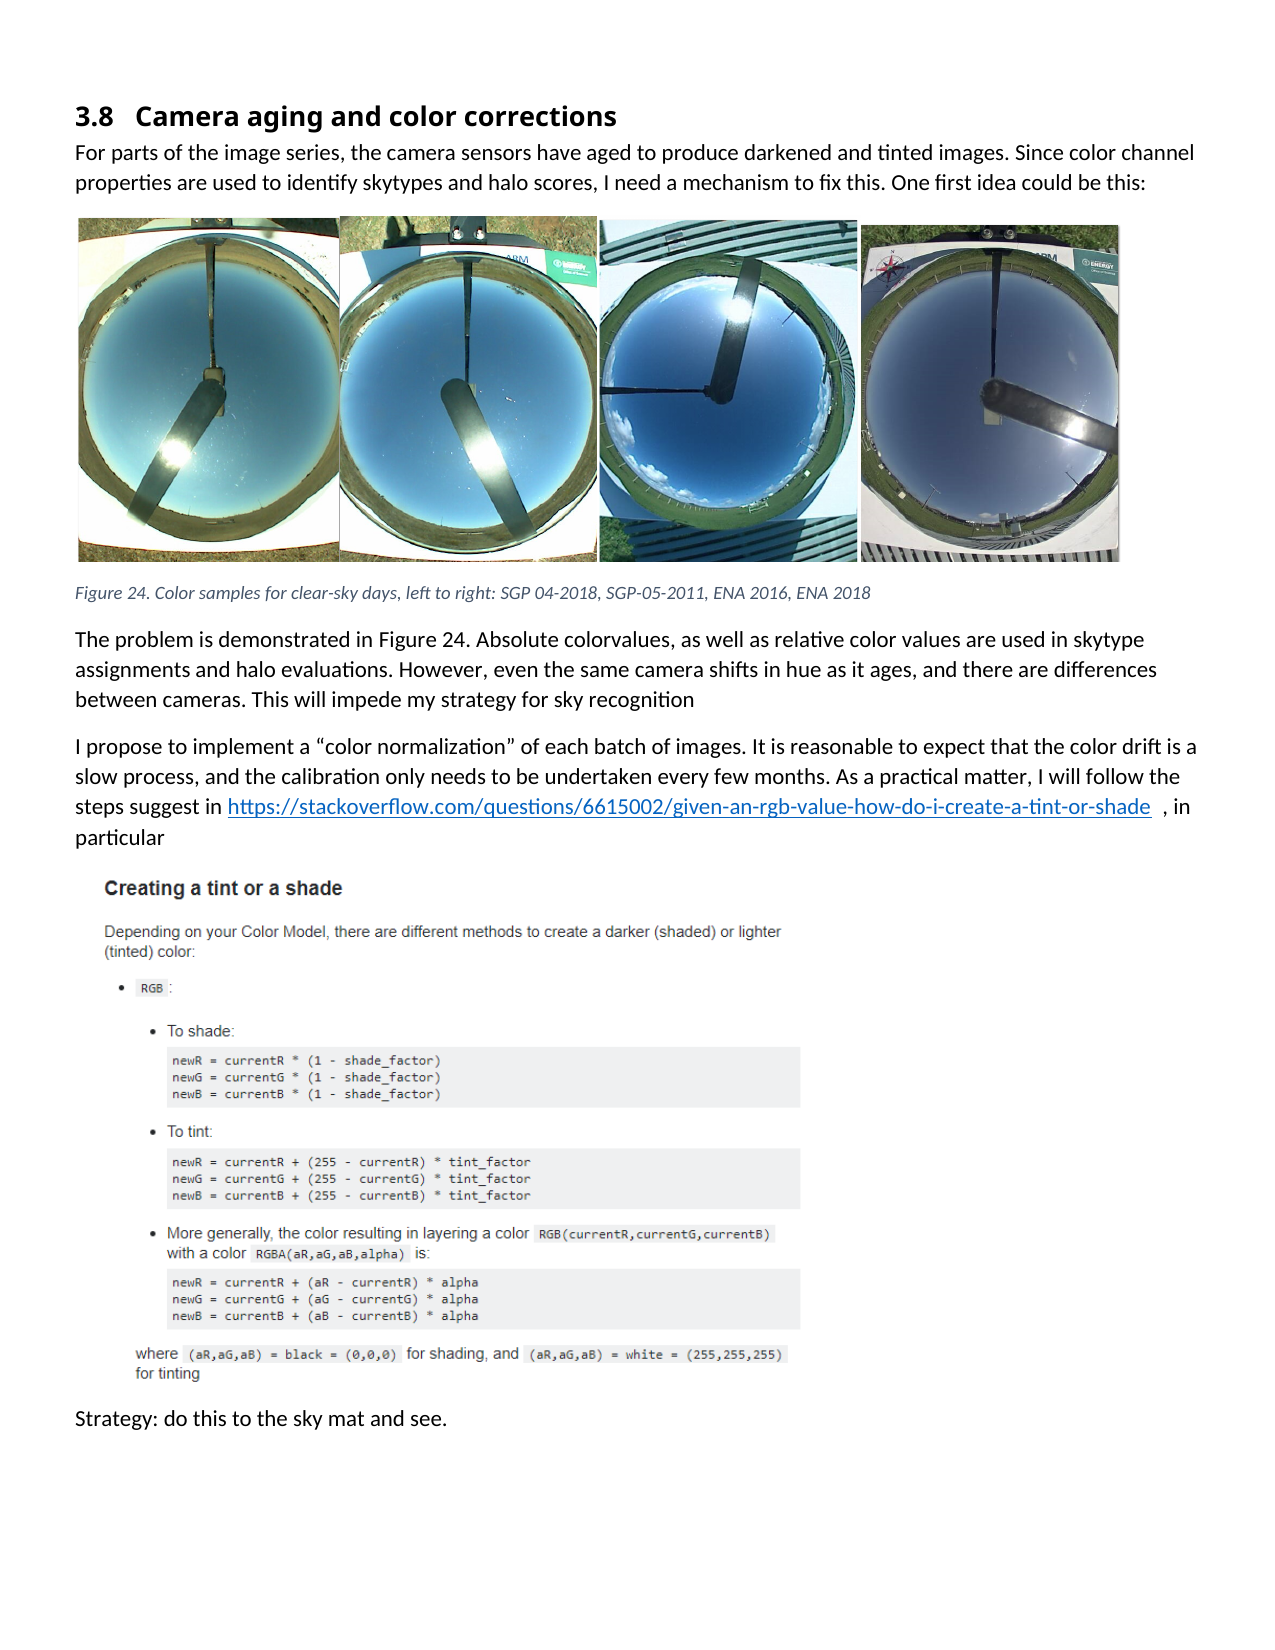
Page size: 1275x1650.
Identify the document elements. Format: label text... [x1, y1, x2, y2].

text For parts of the image series, the camera sensors have aged to produce darkened and tinted images. Since color channel properties are used to identify skytypes and halo scores, I need a mechanism to fix this. One first idea could be this: [75, 138, 1200, 196]
text Strategy: do this to the sky mat and see. [75, 1404, 1200, 1432]
picture [600, 216, 1124, 562]
picture [75, 869, 814, 1386]
text Figure 24. Color samples for clear-sky days, left to right: SGP 04-2018, SGP-05-2011, ENA 2016, ENA 2018 [75, 581, 1200, 604]
text I propose to implement a “color normalization” of each batch of images. It is reasonable to expect that the color drift is a slow process, and the calibration only needs to be undertaken every few months. As a practical matter, I will follow the steps suggest in https://stackoverflow.com/questions/6615002/given-an-rgb-value-how-do-i-create-a-tint-or-shade , in particular [75, 732, 1200, 851]
text The problem is demonstrated in Figure 24. Absolute colorvalues, as well as relative color values are used in skytype assignments and halo evaluations. However, even the same camera shifts in hue as it ages, and there are differences between cameras. This will impede my strategy for sky recognition [75, 625, 1200, 713]
picture [75, 216, 597, 562]
subtitle Camera aging and color corrections [75, 98, 1200, 135]
